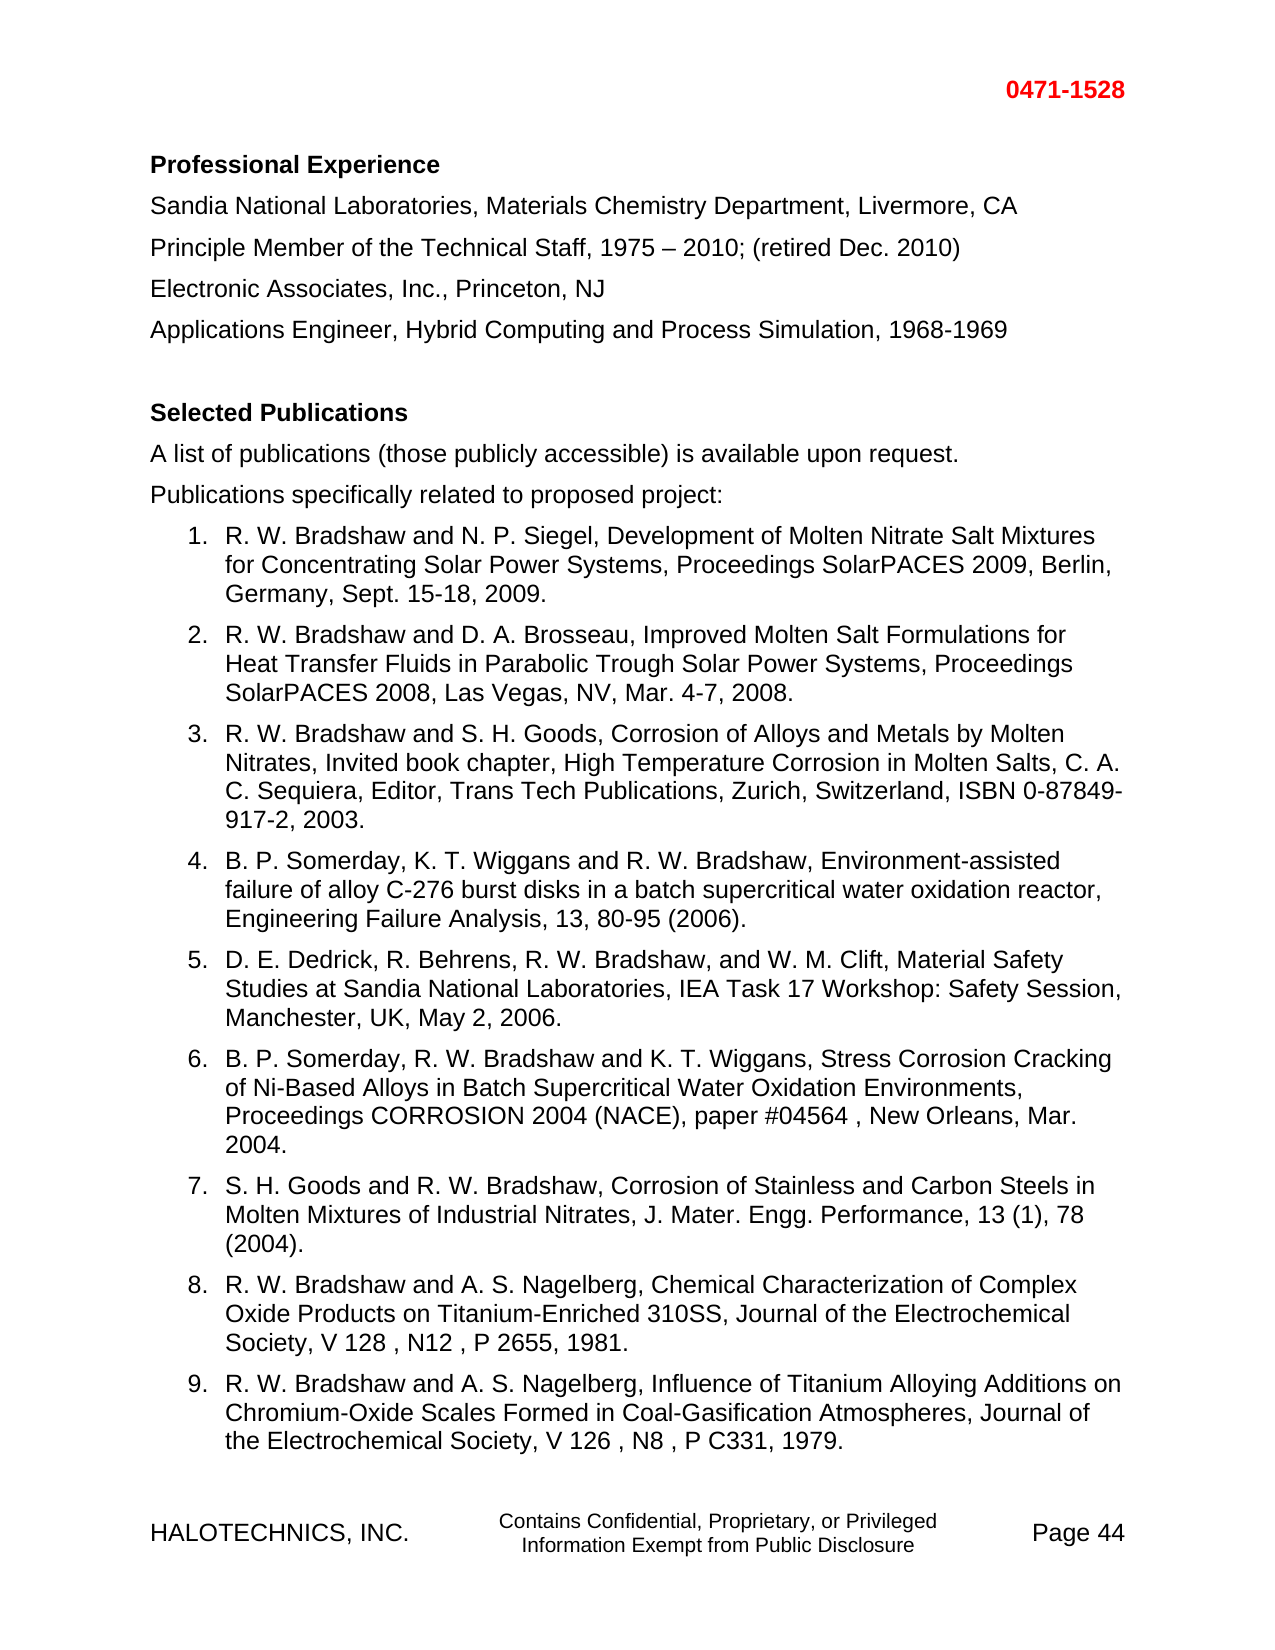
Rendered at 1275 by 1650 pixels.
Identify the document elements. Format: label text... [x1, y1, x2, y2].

text A list of publications (those publicly accessible) is available upon request. [150, 439, 1125, 467]
list S. H. Goods and R. W. Bradshaw, Corrosion of Stainless and Carbon Steels in Molten Mixtures of Industrial Nitrates, J. Mater. Engg. Performance, 13 (1), 78 (2004). [187, 1171, 1125, 1257]
list D. E. Dedrick, R. Behrens, R. W. Bradshaw, and W. M. Clift, Material Safety Studies at Sandia National Laboratories, IEA Task 17 Workshop: Safety Session, Manchester, UK, May 2, 2006. [187, 945, 1125, 1031]
list R. W. Bradshaw and N. P. Siegel, Development of Molten Nitrate Salt Mixtures for Concentrating Solar Power Systems, Proceedings SolarPACES 2009, Berlin, Germany, Sept. 15-18, 2009. [187, 521, 1125, 607]
list R. W. Bradshaw and A. S. Nagelberg, Influence of Titanium Alloying Additions on Chromium-Oxide Scales Formed in Coal-Gasification Atmospheres, Journal of the Electrochemical Society, V 126 , N8 , P C331, 1979. [187, 1369, 1125, 1455]
text Sandia National Laboratories, Materials Chemistry Department, Livermore, CA [150, 191, 1125, 220]
list B. P. Somerday, K. T. Wiggans and R. W. Bradshaw, Environment-assisted failure of alloy C-276 burst disks in a batch supercritical water oxidation reactor, Engineering Failure Analysis, 13, 80-95 (2006). [187, 846, 1125, 932]
text Principle Member of the Technical Staff, 1975 – 2010; (retired Dec. 2010) [150, 232, 1125, 261]
text Publications specifically related to proposed project: [150, 480, 1125, 509]
text Electronic Associates, Inc., Princeton, NJ [150, 274, 1125, 302]
text Professional Experience [150, 150, 1125, 179]
list R. W. Bradshaw and D. A. Brosseau, Improved Molten Salt Formulations for Heat Transfer Fluids in Parabolic Trough Solar Power Systems, Proceedings SolarPACES 2008, Las Vegas, NV, Mar. 4-7, 2008. [187, 620, 1125, 706]
list R. W. Bradshaw and S. H. Goods, Corrosion of Alloys and Metals by Molten Nitrates, Invited book chapter, High Temperature Corrosion in Molten Salts, C. A. C. Sequiera, Editor, Trans Tech Publications, Zurich, Switzerland, ISBN 0-87849-917-2, 2003. [187, 719, 1125, 834]
text Selected Publications [150, 397, 1125, 426]
list B. P. Somerday, R. W. Bradshaw and K. T. Wiggans, Stress Corrosion Cracking of Ni-Based Alloys in Batch Supercritical Water Oxidation Environments, Proceedings CORROSION 2004 (NACE), paper #04564 , New Orleans, Mar. 2004. [187, 1044, 1125, 1159]
text Applications Engineer, Hybrid Computing and Process Simulation, 1968-1969 [150, 315, 1125, 344]
list R. W. Bradshaw and A. S. Nagelberg, Chemical Characterization of Complex Oxide Products on Titanium-Enriched 310SS, Journal of the Electrochemical Society, V 128 , N12 , P 2655, 1981. [187, 1270, 1125, 1356]
